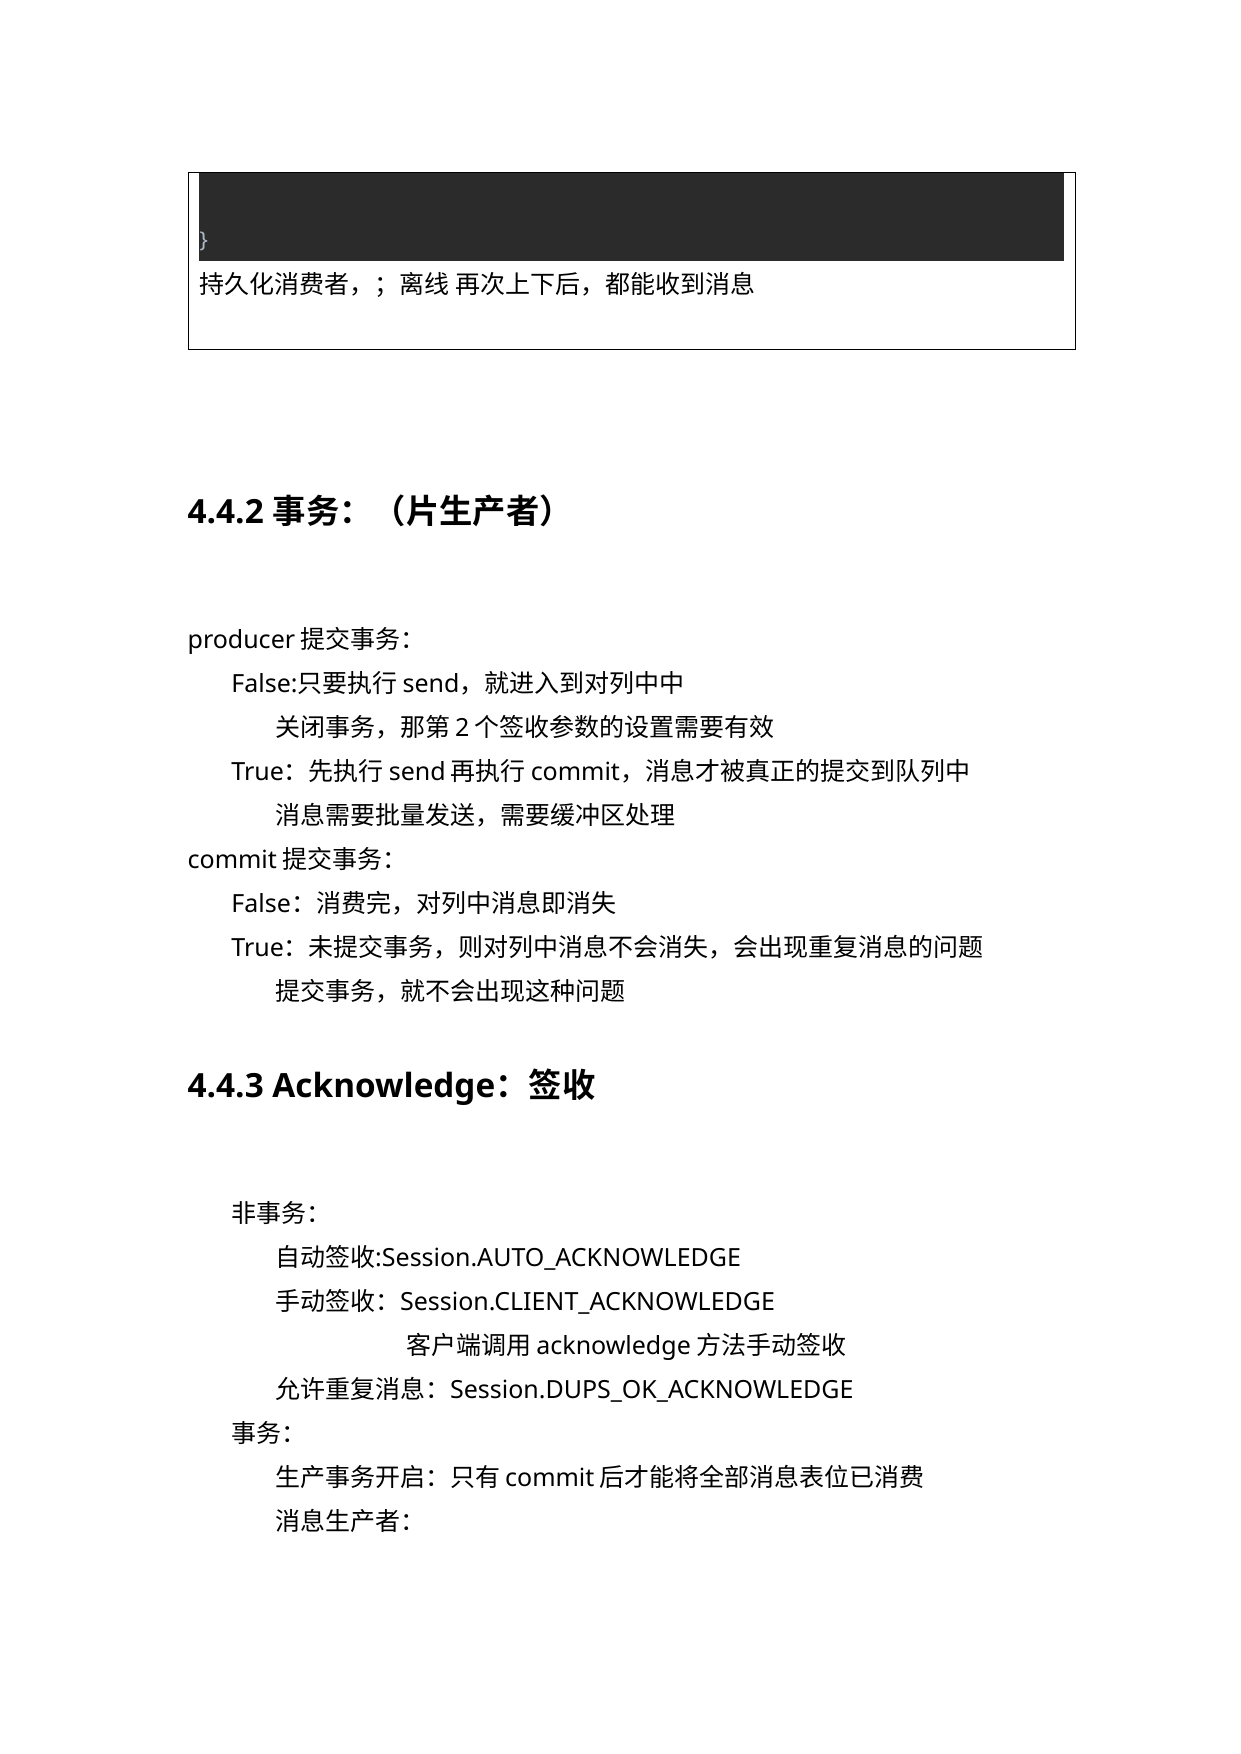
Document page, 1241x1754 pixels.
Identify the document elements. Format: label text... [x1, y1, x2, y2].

text False:只要执行send，就进入到对列中中 [187, 659, 1053, 704]
text commit提交事务： [187, 836, 1053, 880]
text True：未提交事务，则对列中消息不会消失，会出现重复消息的问题 [187, 924, 1053, 968]
subtitle 4.4.3 Acknowledge：签收 [187, 1039, 1053, 1127]
text producer提交事务： [187, 616, 1053, 659]
text 自动签收:Session.AUTO_ACKNOWLEDGE [231, 1233, 1053, 1277]
text 允许重复消息：Session.DUPS_OK_ACKNOWLEDGE [231, 1365, 1053, 1409]
text False：消费完，对列中消息即消失 [187, 880, 1053, 924]
text 事务： [187, 1409, 1053, 1453]
text 关闭事务，那第2个签收参数的设置需要有效 [231, 704, 1053, 748]
text 手动签收：Session.CLIENT_ACKNOWLEDGE [231, 1277, 1053, 1321]
text 消息生产者： [231, 1498, 1053, 1542]
text 提交事务，就不会出现这种问题 [231, 968, 1053, 1012]
text 非事务： [187, 1189, 1053, 1233]
text 客户端调用acknowledge方法手动签收 [362, 1321, 1053, 1365]
text 生产事务开启：只有commit后才能将全部消息表位已消费 [231, 1453, 1053, 1498]
subtitle 4.4.2 事务：（片生产者） [187, 466, 1053, 554]
text 消息需要批量发送，需要缓冲区处理 [231, 792, 1053, 836]
text True：先执行send再执行commit，消息才被真正的提交到队列中 [187, 748, 1053, 792]
